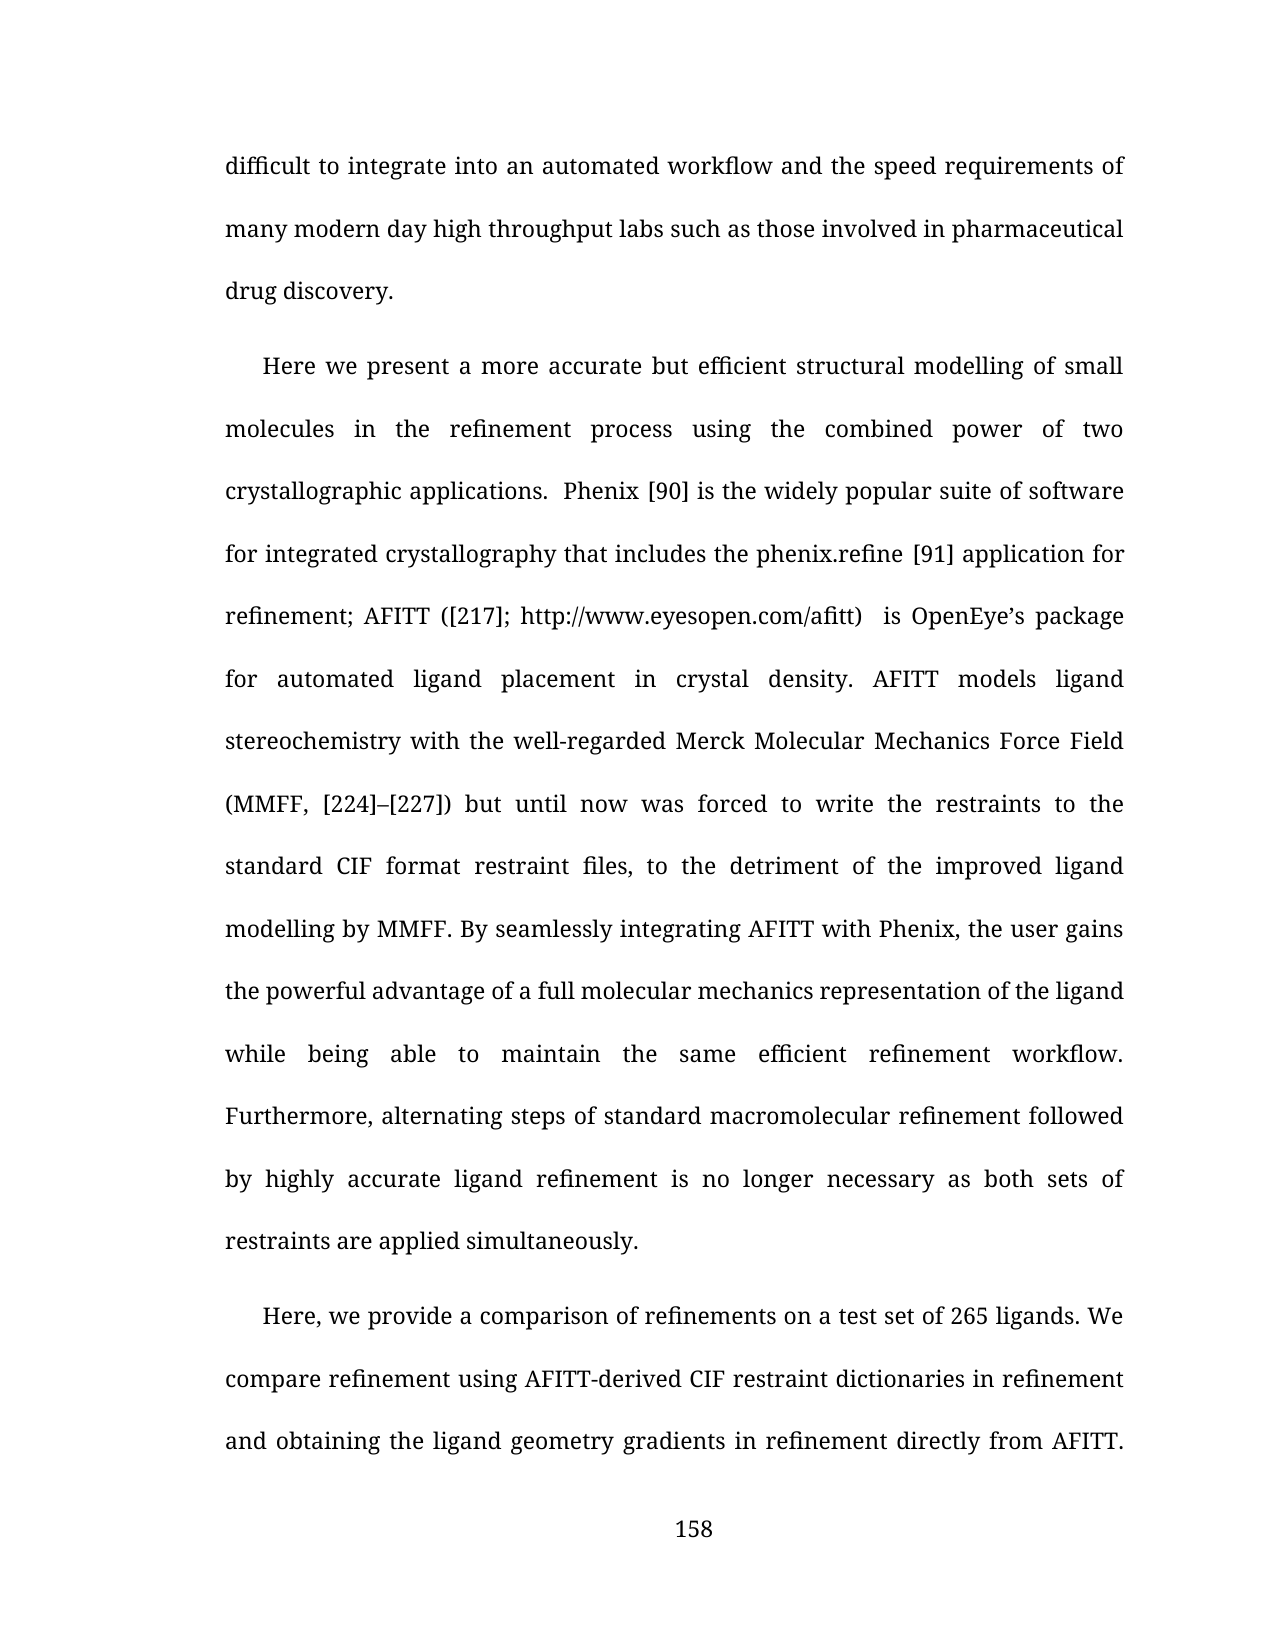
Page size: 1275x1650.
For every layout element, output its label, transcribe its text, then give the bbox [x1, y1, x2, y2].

text Here we present a more accurate but efficient structural modelling of small molecules in the refinement process using the combined power of two crystallographic applications. Phenix [90] is the widely popular suite of software for integrated crystallography that includes the phenix.refine [91] application for refinement; AFITT ([217]; http://www.eyesopen.com/afitt) is OpenEye’s package for automated ligand placement in crystal density. AFITT models ligand stereochemistry with the well-regarded Merck Molecular Mechanics Force Field (MMFF, [224]–[227]) but until now was forced to write the restraints to the standard CIF format restraint files, to the detriment of the improved ligand modelling by MMFF. By seamlessly integrating AFITT with Phenix, the user gains the powerful advantage of a full molecular mechanics representation of the ligand while being able to maintain the same efficient refinement workflow. Furthermore, alternating steps of standard macromolecular refinement followed by highly accurate ligand refinement is no longer necessary as both sets of restraints are applied simultaneously. [225, 350, 1125, 1256]
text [225, 1300, 1125, 1456]
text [225, 150, 1125, 306]
